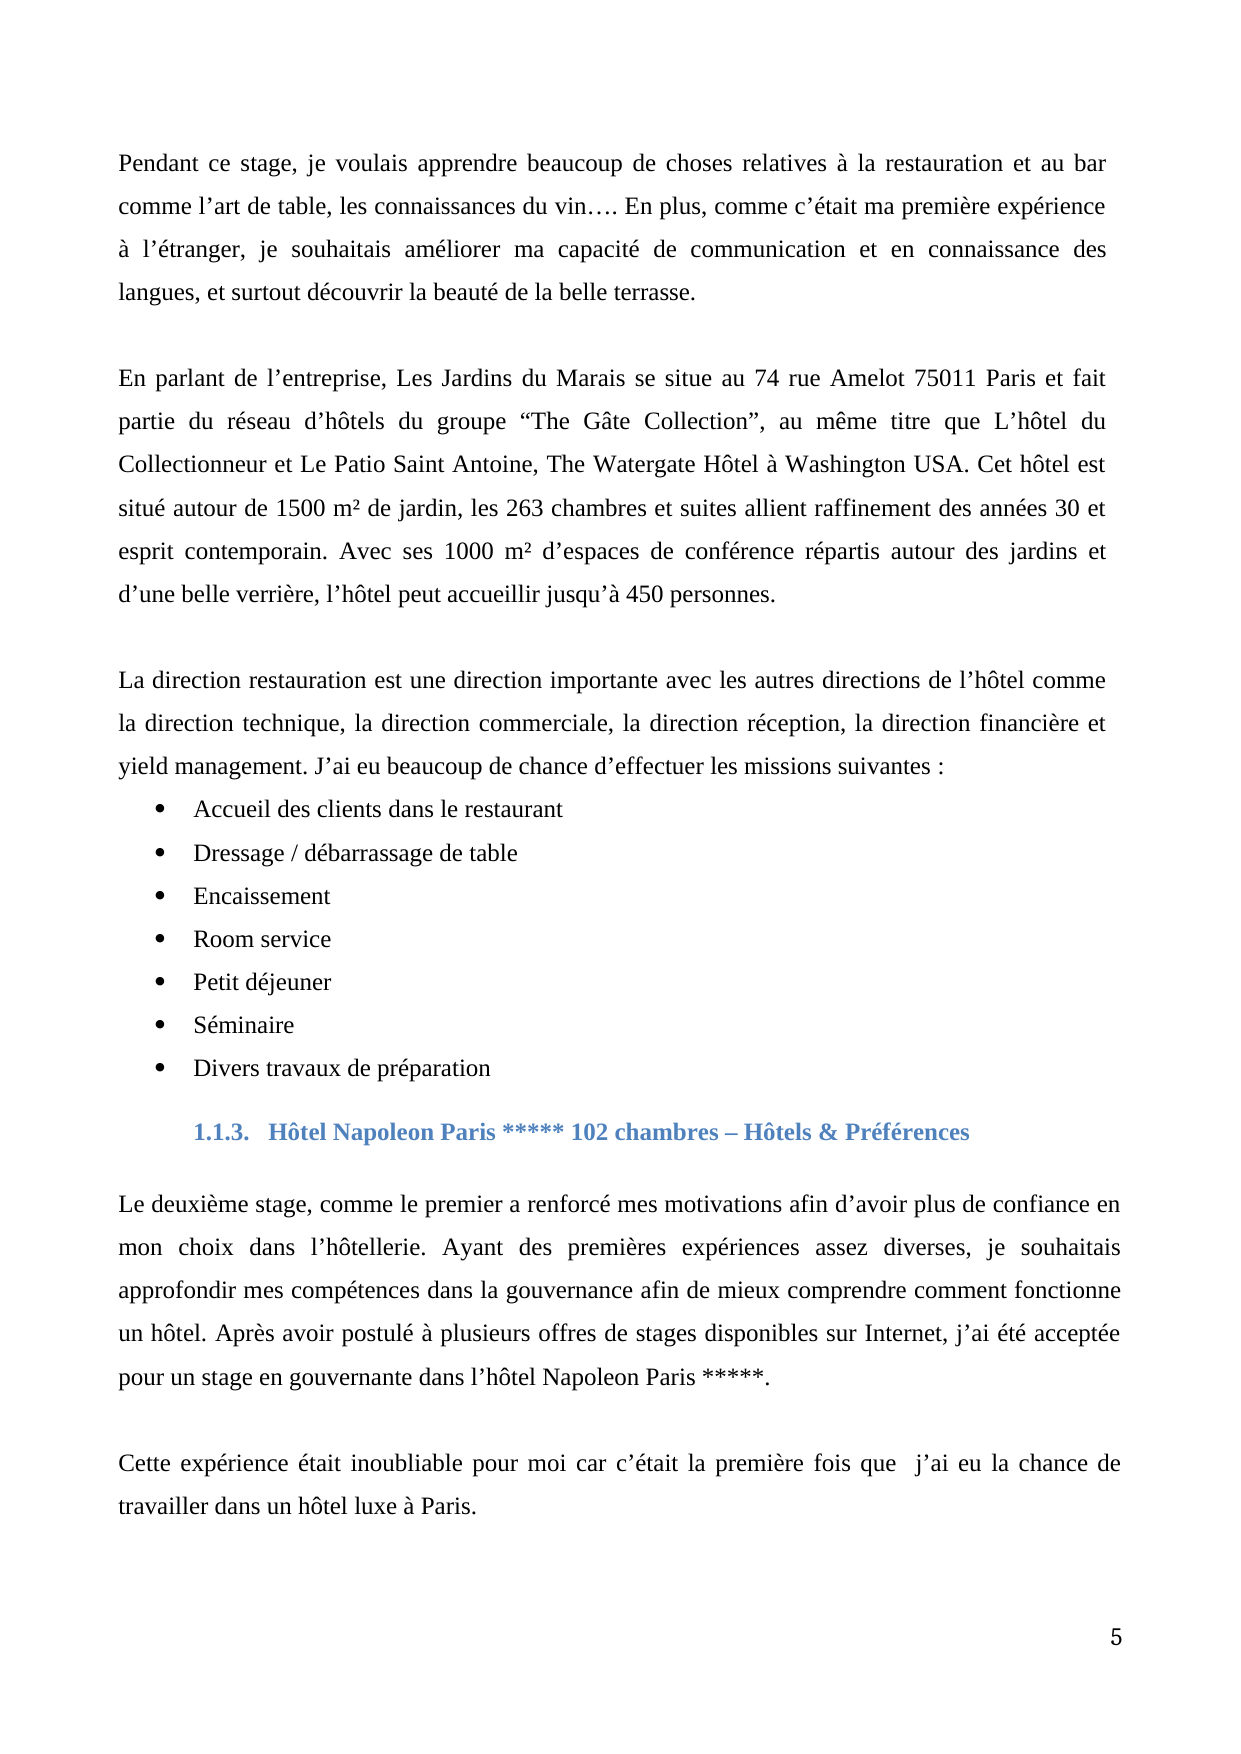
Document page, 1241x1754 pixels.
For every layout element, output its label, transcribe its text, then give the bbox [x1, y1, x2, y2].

text En parlant de l’entreprise, Les Jardins du Marais se situe au 74 rue Amelot 75011 Paris et fait partie du réseau d’hôtels du groupe “The Gâte Collection”, au même titre que L’hôtel du Collectionneur et Le Patio Saint Antoine, The Watergate Hôtel à Washington USA. Cet hôtel est situé autour de 1500 m² de jardin, les 263 chambres et suites allient raffinement des années 30 et esprit contemporain. Avec ses 1000 m² d’espaces de conférence répartis autour des jardins et d’une belle verrière, l’hôtel peut accueillir jusqu’à 450 personnes. [118, 363, 1107, 608]
subtitle Hôtel Napoleon Paris ***** 102 chambres – Hôtels & Préférences [193, 1117, 1122, 1146]
text Pendant ce stage, je voulais apprendre beaucoup de choses relatives à la restauration et au bar comme l’art de table, les connaissances du vin…. En plus, comme c’était ma première expérience à l’étranger, je souhaitais améliorer ma capacité de communication et en connaissance des langues, et surtout découvrir la beauté de la belle terrasse. [118, 148, 1107, 306]
list Dressage / débarrassage de table [156, 838, 1107, 866]
list Séminaire [156, 1010, 1107, 1039]
list Accueil des clients dans le restaurant [156, 794, 1107, 823]
list Encaissement [156, 881, 1107, 909]
list Divers travaux de préparation [156, 1053, 1107, 1082]
text La direction restauration est une direction importante avec les autres directions de l’hôtel comme la direction technique, la direction commerciale, la direction réception, la direction financière et yield management. J’ai eu beaucoup de chance d’effectuer les missions suivantes : [118, 665, 1107, 780]
list Room service [156, 924, 1107, 953]
text Le deuxième stage, comme le premier a renforcé mes motivations afin d’avoir plus de confiance en mon choix dans l’hôtellerie. Ayant des premières expériences assez diverses, je souhaitais approfondir mes compétences dans la gouvernance afin de mieux comprendre comment fonctionne un hôtel. Après avoir postulé à plusieurs offres de stages disponibles sur Internet, j’ai été acceptée pour un stage en gouvernante dans l’hôtel Napoleon Paris *****. [118, 1189, 1122, 1390]
list Petit déjeuner [156, 967, 1107, 996]
text Cette expérience était inoubliable pour moi car c’était la première fois que j’ai eu la chance de travailler dans un hôtel luxe à Paris. [118, 1448, 1122, 1520]
